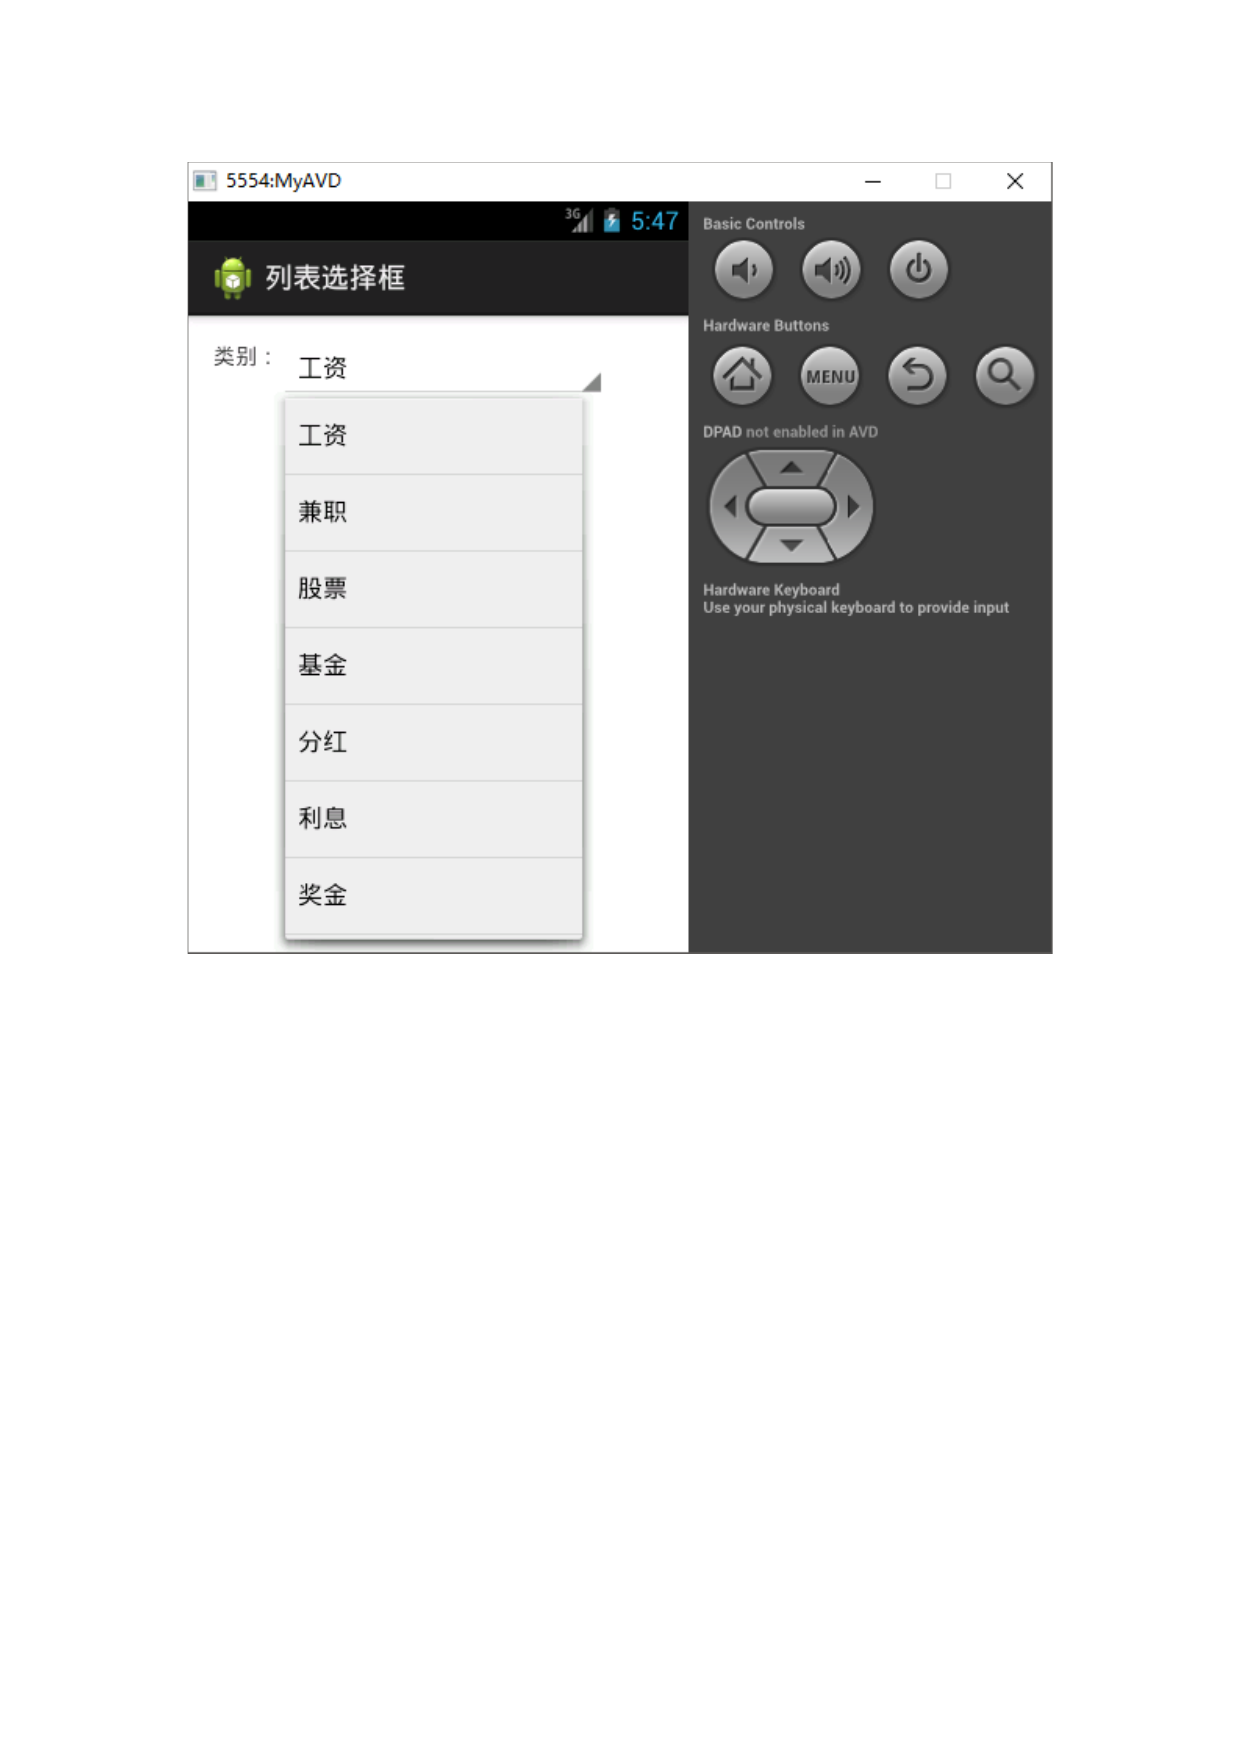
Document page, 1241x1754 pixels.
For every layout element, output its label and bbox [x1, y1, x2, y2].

picture [187, 162, 1053, 954]
